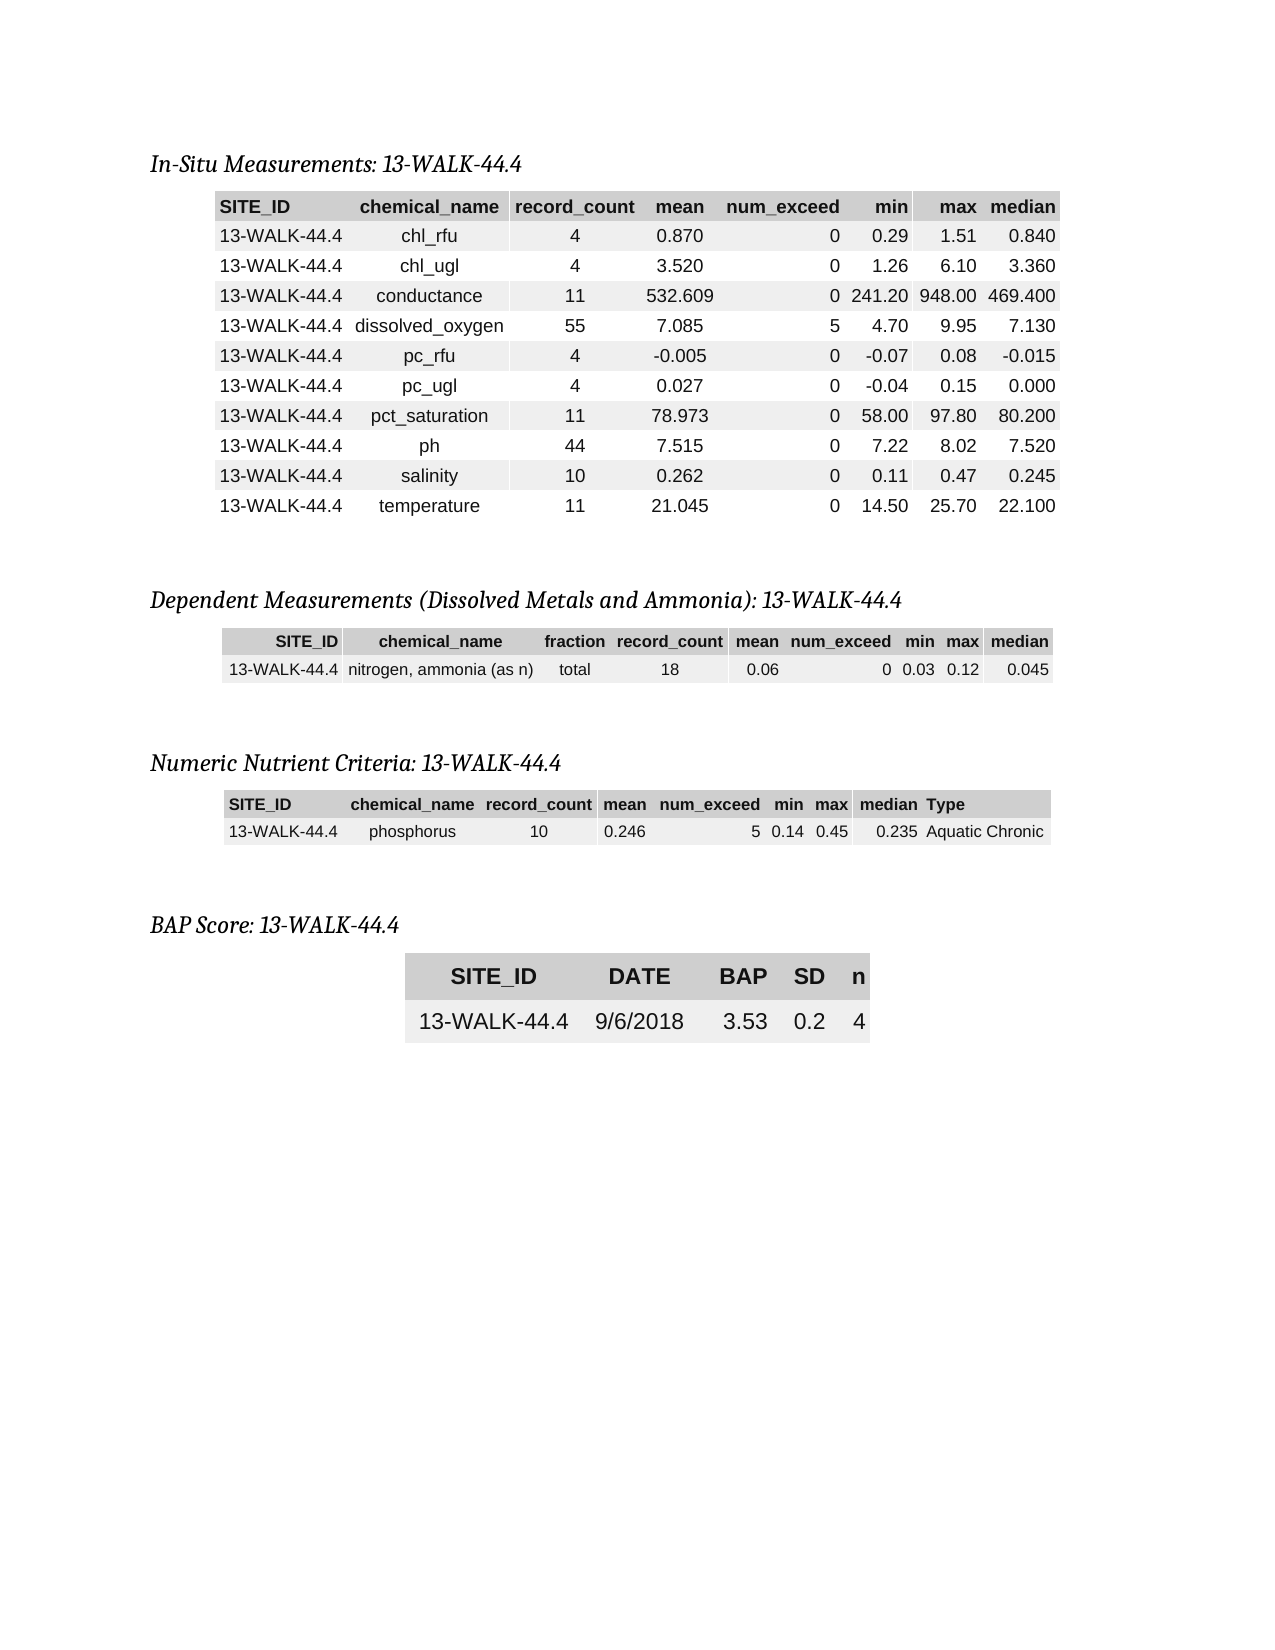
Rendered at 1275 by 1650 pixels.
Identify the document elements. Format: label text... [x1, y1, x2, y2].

text Dependent Measurements (Dissolved Metals and Ammonia): 13-WALK-44.4 [150, 586, 1125, 615]
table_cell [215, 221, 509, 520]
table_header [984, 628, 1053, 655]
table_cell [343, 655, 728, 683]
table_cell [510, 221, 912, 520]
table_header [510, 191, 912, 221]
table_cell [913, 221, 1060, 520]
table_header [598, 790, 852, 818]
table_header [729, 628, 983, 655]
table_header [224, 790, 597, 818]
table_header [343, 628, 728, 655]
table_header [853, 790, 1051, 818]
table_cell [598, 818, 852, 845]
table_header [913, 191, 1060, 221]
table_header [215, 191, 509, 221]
text In-Situ Measurements: 13-WALK-44.4 [150, 150, 1125, 179]
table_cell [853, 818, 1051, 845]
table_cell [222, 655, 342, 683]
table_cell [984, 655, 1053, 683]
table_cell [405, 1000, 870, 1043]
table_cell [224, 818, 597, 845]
text BAP Score: 13-WALK-44.4 [150, 911, 1125, 940]
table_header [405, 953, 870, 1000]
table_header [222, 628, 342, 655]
text Numeric Nutrient Criteria: 13-WALK-44.4 [150, 749, 1125, 778]
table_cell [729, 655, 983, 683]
